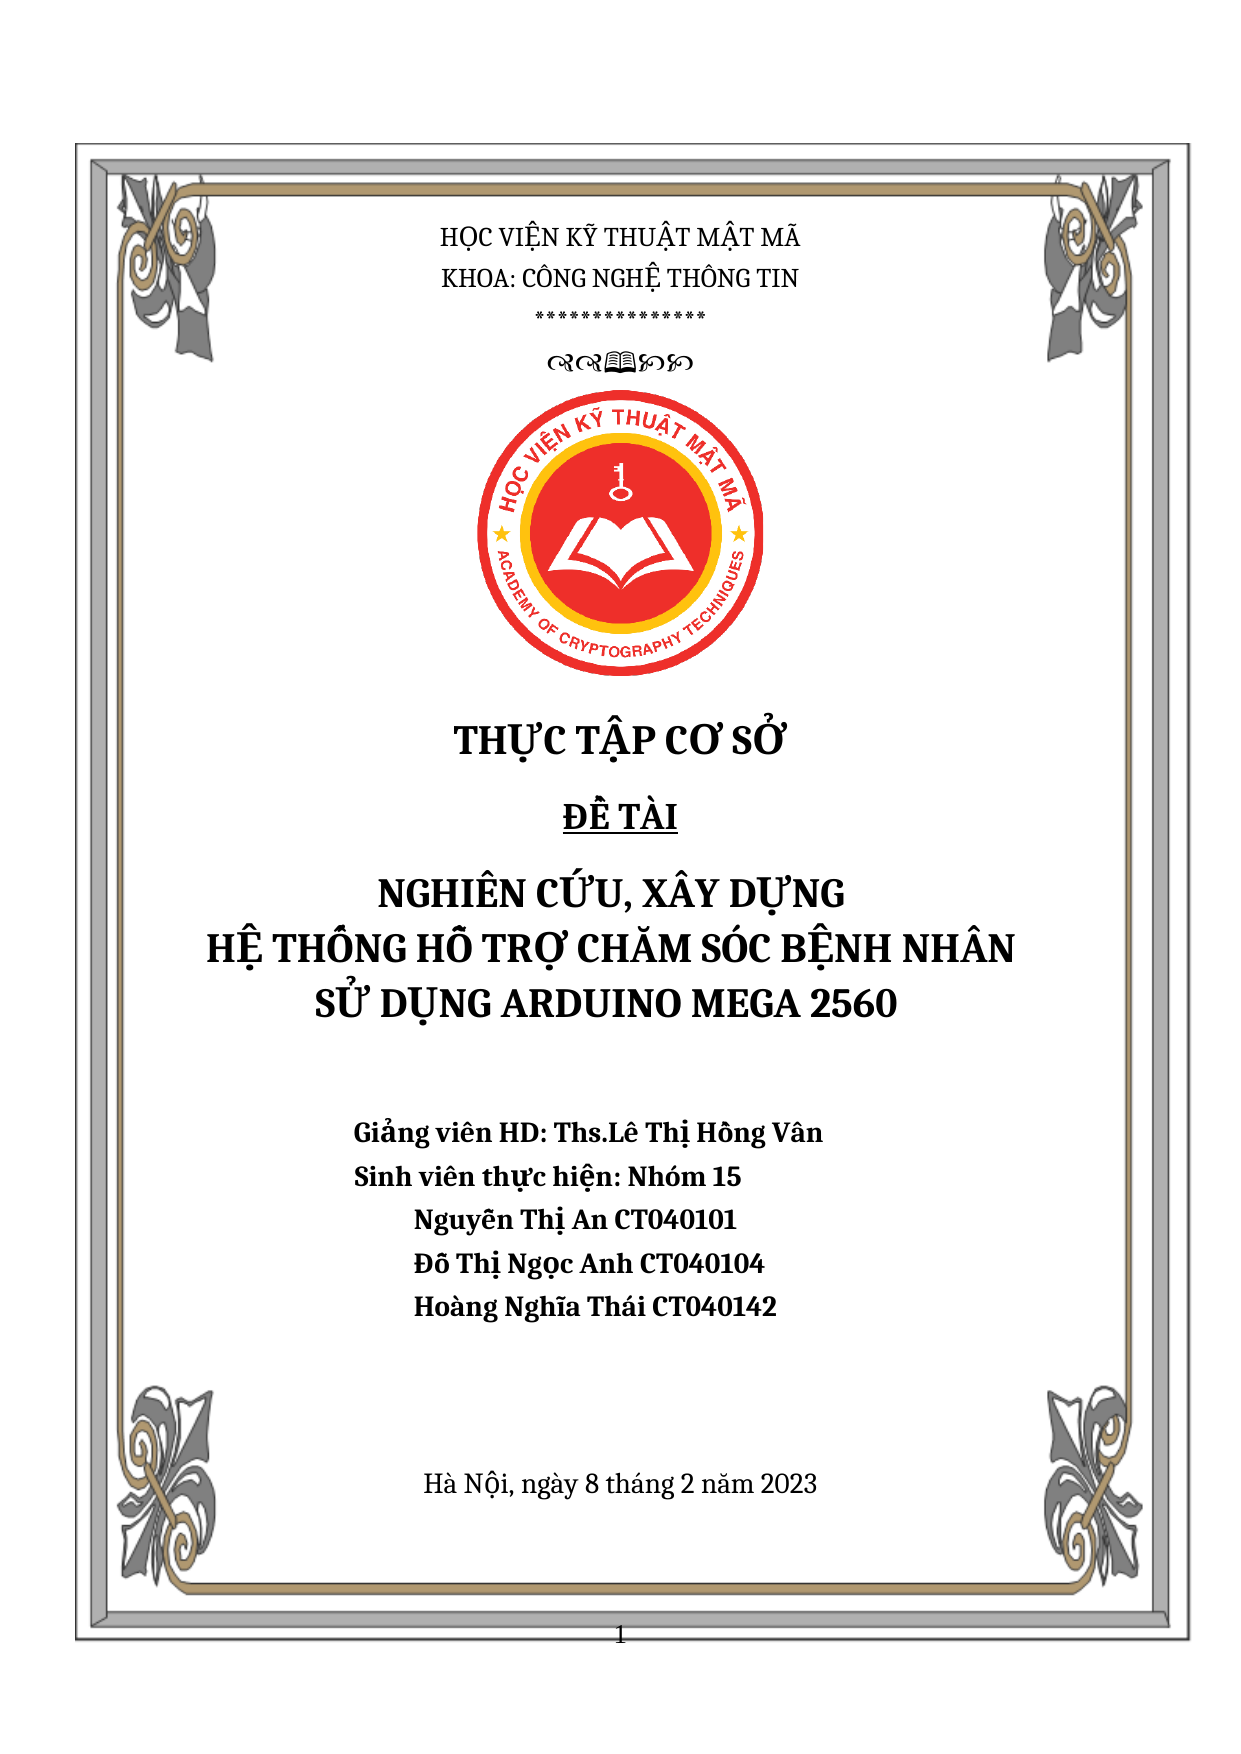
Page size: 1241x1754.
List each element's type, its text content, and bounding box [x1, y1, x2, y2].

text ĐỀ TÀI [148, 796, 1092, 839]
text THỰC TẬP CƠ SỞ [148, 717, 1092, 764]
text SỬ DỤNG ARDUINO MEGA 2560 [148, 980, 1092, 1028]
text HỌC VIỆN KỸ THUẬT MẬT MÃ [148, 222, 1092, 253]
text Đỗ Thị Ngọc Anh CT040104 [413, 1247, 1092, 1280]
text Sinh viên thực hiện: Nhóm 15 [354, 1160, 1092, 1193]
text Hà Nội, ngày 8 tháng 2 năm 2023 [148, 1468, 1092, 1501]
text Nguyễn Thị An CT040101 [148, 1203, 1092, 1237]
text Hoàng Nghĩa Thái CT040142 [413, 1290, 1092, 1324]
text KHOA: CÔNG NGHỆ THÔNG TIN [148, 263, 1092, 295]
text 🙣🙣🕮🙡🙡 [148, 346, 1092, 380]
text *************** [148, 305, 1092, 336]
text NGHIÊN CỨU, XÂY DỰNG [148, 870, 1092, 918]
picture [75, 143, 1193, 1644]
text HỆ THỐNG HỖ TRỢ CHĂM SÓC BỆNH NHÂN [148, 925, 1092, 973]
text Giảng viên HD: Ths.Lê Thị Hồng Vân [353, 1116, 1092, 1150]
